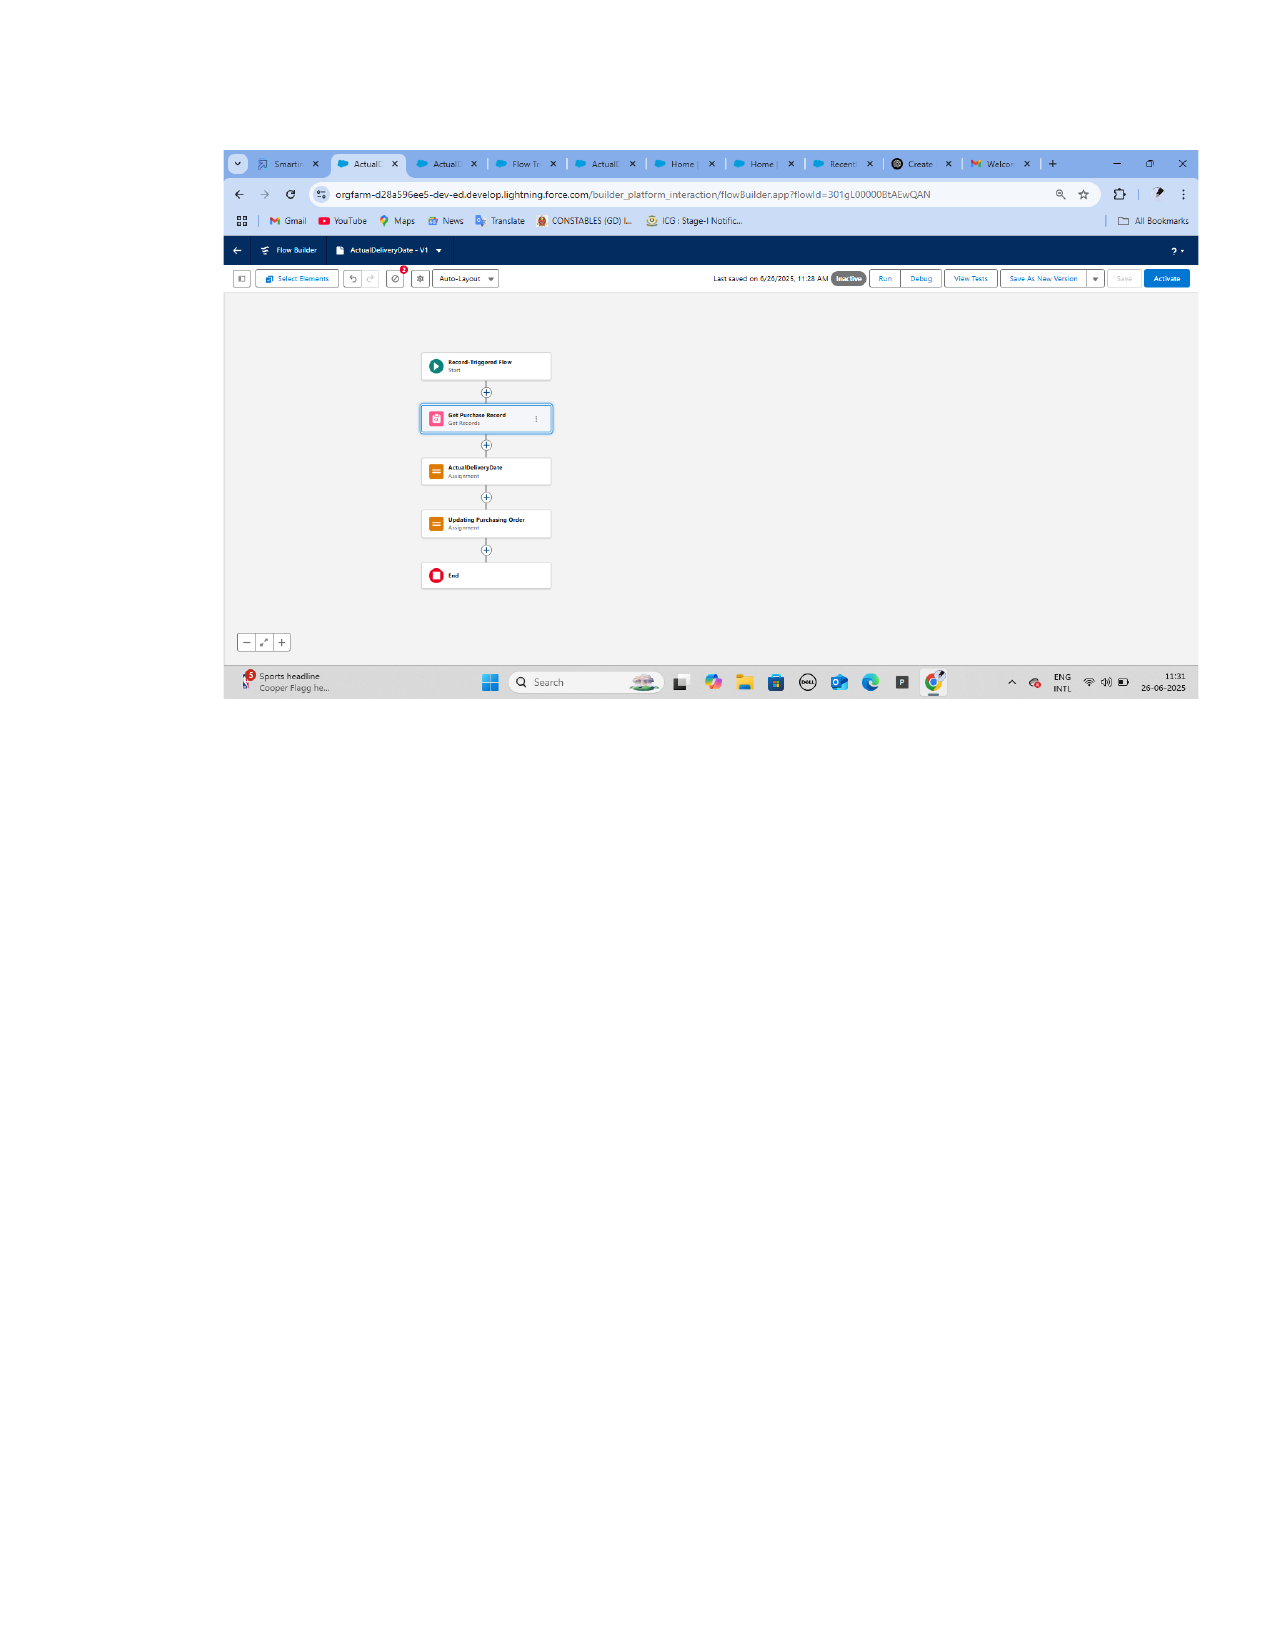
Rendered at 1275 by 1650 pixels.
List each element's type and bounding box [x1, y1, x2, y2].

picture [223, 150, 1199, 699]
